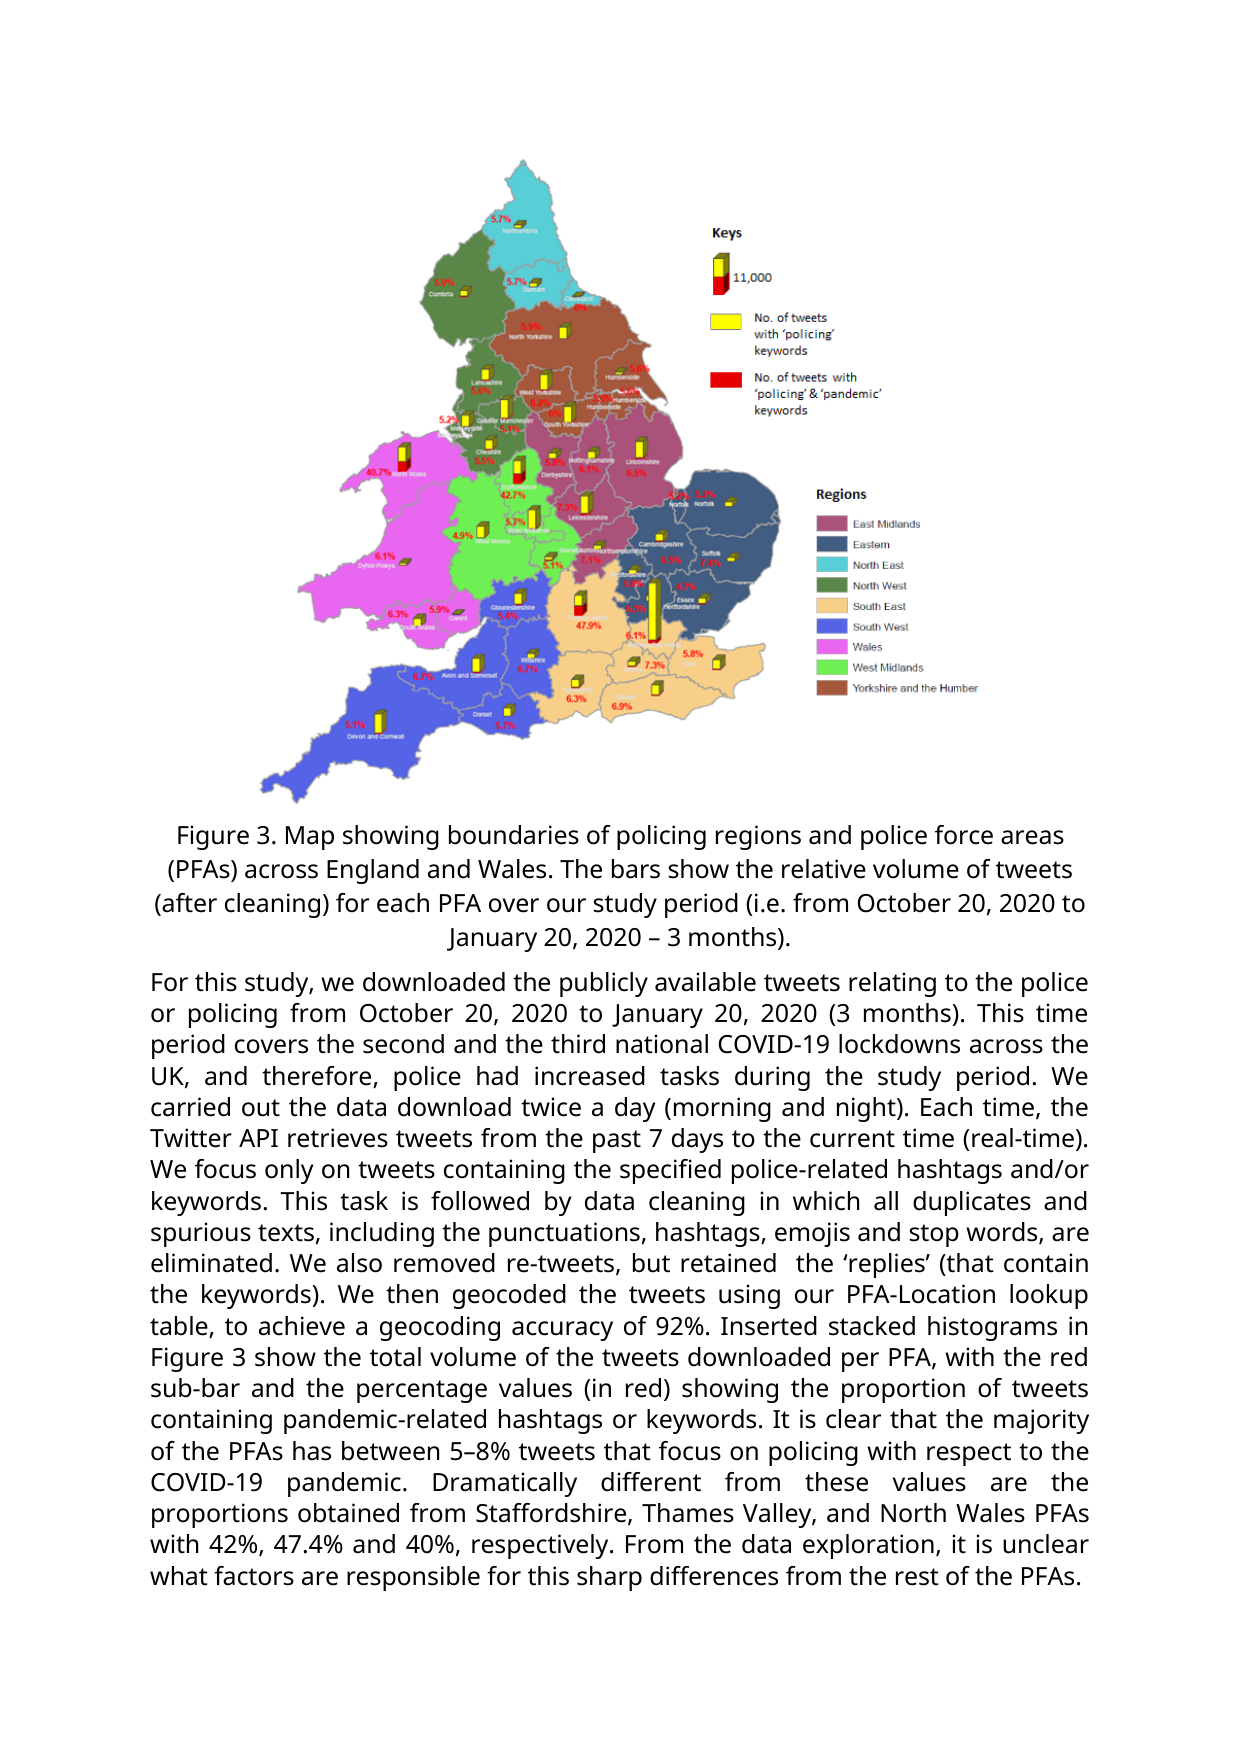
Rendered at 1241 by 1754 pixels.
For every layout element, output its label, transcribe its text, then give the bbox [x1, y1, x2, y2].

picture [220, 153, 989, 818]
text For this study, we downloaded the publicly available tweets relating to the police or policing from October 20, 2020 to January 20, 2020 (3 months). This time period covers the second and the third national COVID-19 lockdowns across the UK, and therefore, police had increased tasks during the study period. We carried out the data download twice a day (morning and night). Each time, the Twitter API retrieves tweets from the past 7 days to the current time (real-time). We focus only on tweets containing the specified police-related hashtags and/or keywords. This task is followed by data cleaning in which all duplicates and spurious texts, including the punctuations, hashtags, emojis and stop words, are eliminated. We also removed re-tweets, but retained the ‘replies’ (that contain the keywords). We then geocoded the tweets using our PFA-Location lookup table, to achieve a geocoding accuracy of 92%. Inserted stacked histograms in Figure 3 show the total volume of the tweets downloaded per PFA, with the red sub-bar and the percentage values (in red) showing the proportion of tweets containing pandemic-related hashtags or keywords. It is clear that the majority of the PFAs has between 5–8% tweets that focus on policing with respect to the COVID-19 pandemic. Dramatically different from these values are the proportions obtained from Staffordshire, Thames Valley, and North Wales PFAs with 42%, 47.4% and 40%, respectively. From the data exploration, it is unclear what factors are responsible for this sharp differences from the rest of the PFAs. [150, 966, 1090, 1591]
